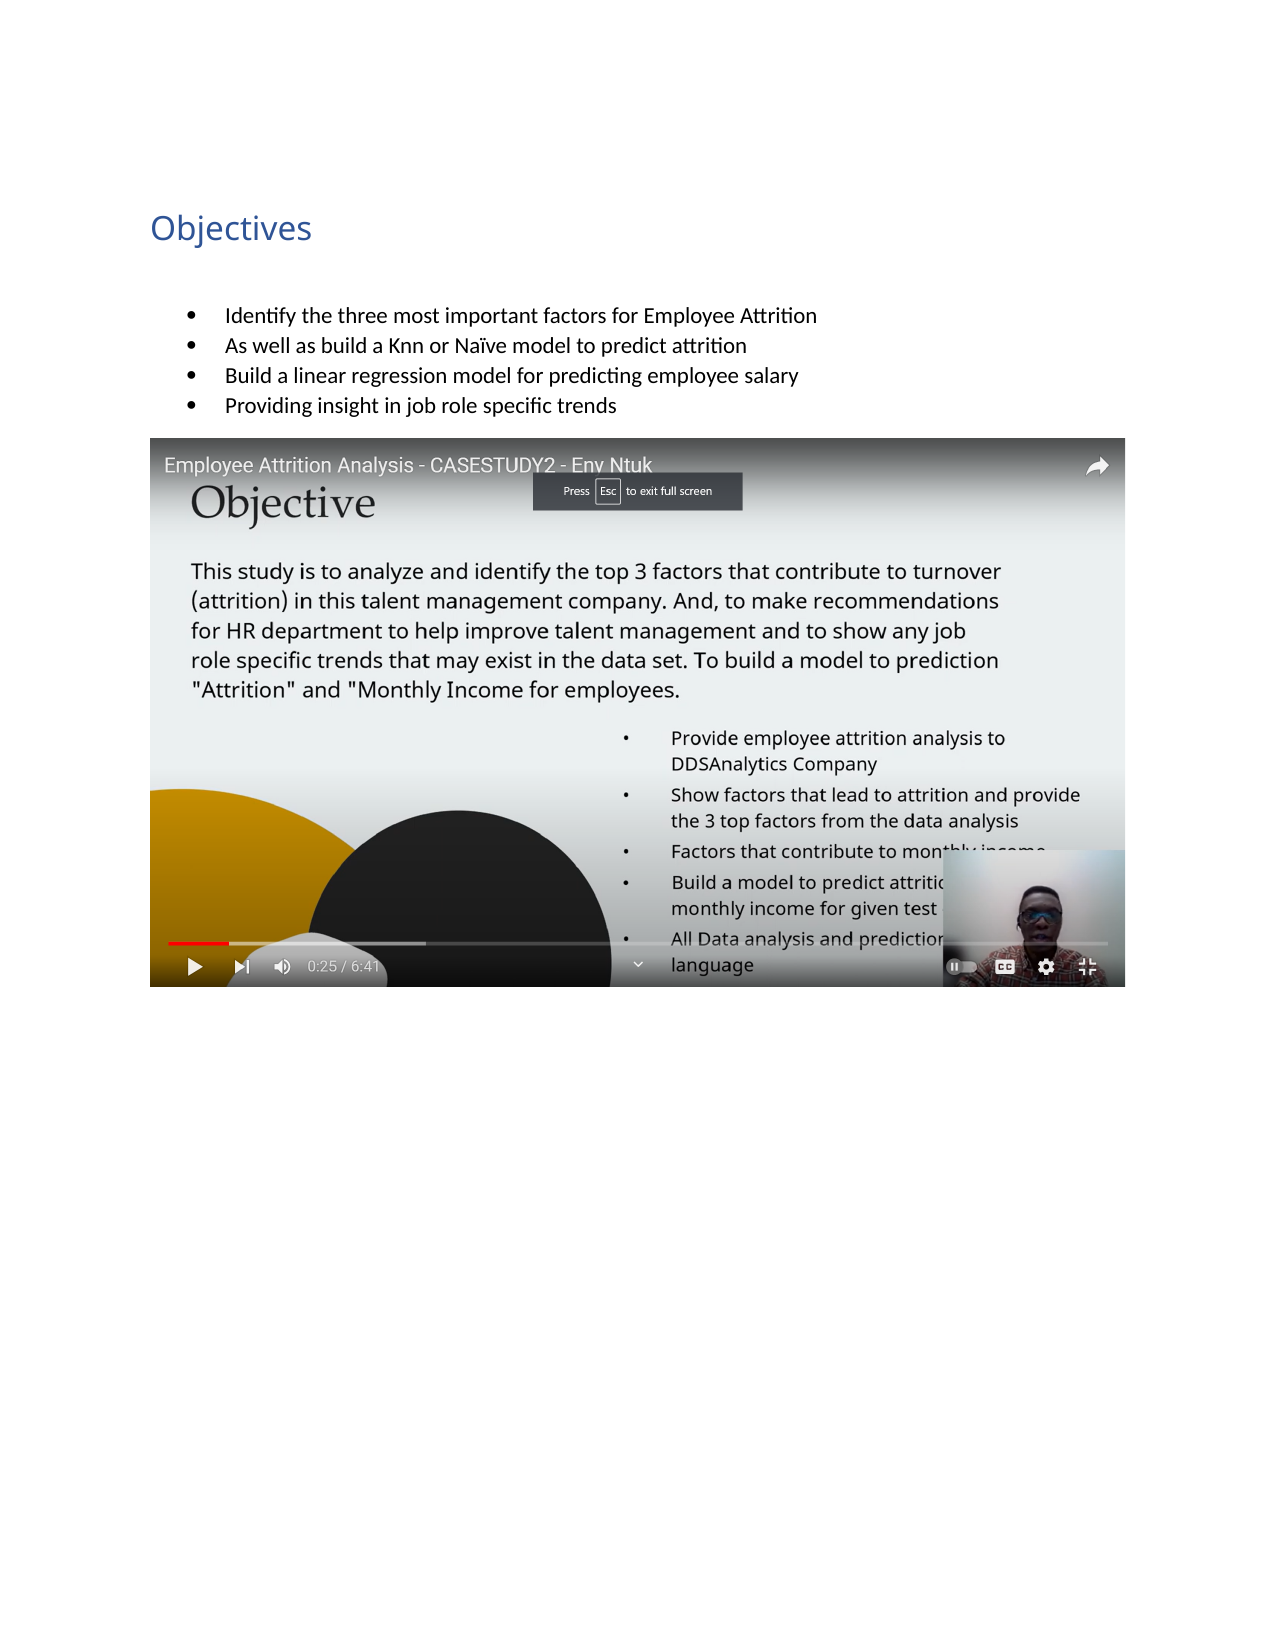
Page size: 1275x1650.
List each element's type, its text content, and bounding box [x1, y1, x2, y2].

subtitle Objectives [150, 205, 1125, 251]
list Identify the three most important factors for Employee Attrition [187, 301, 1125, 329]
list Build a linear regression model for predicting employee salary [187, 361, 1125, 389]
list Providing insight in job role specific trends [187, 392, 1125, 420]
list As well as build a Knn or Naïve model to predict attrition [187, 331, 1125, 359]
picture [150, 438, 1125, 987]
